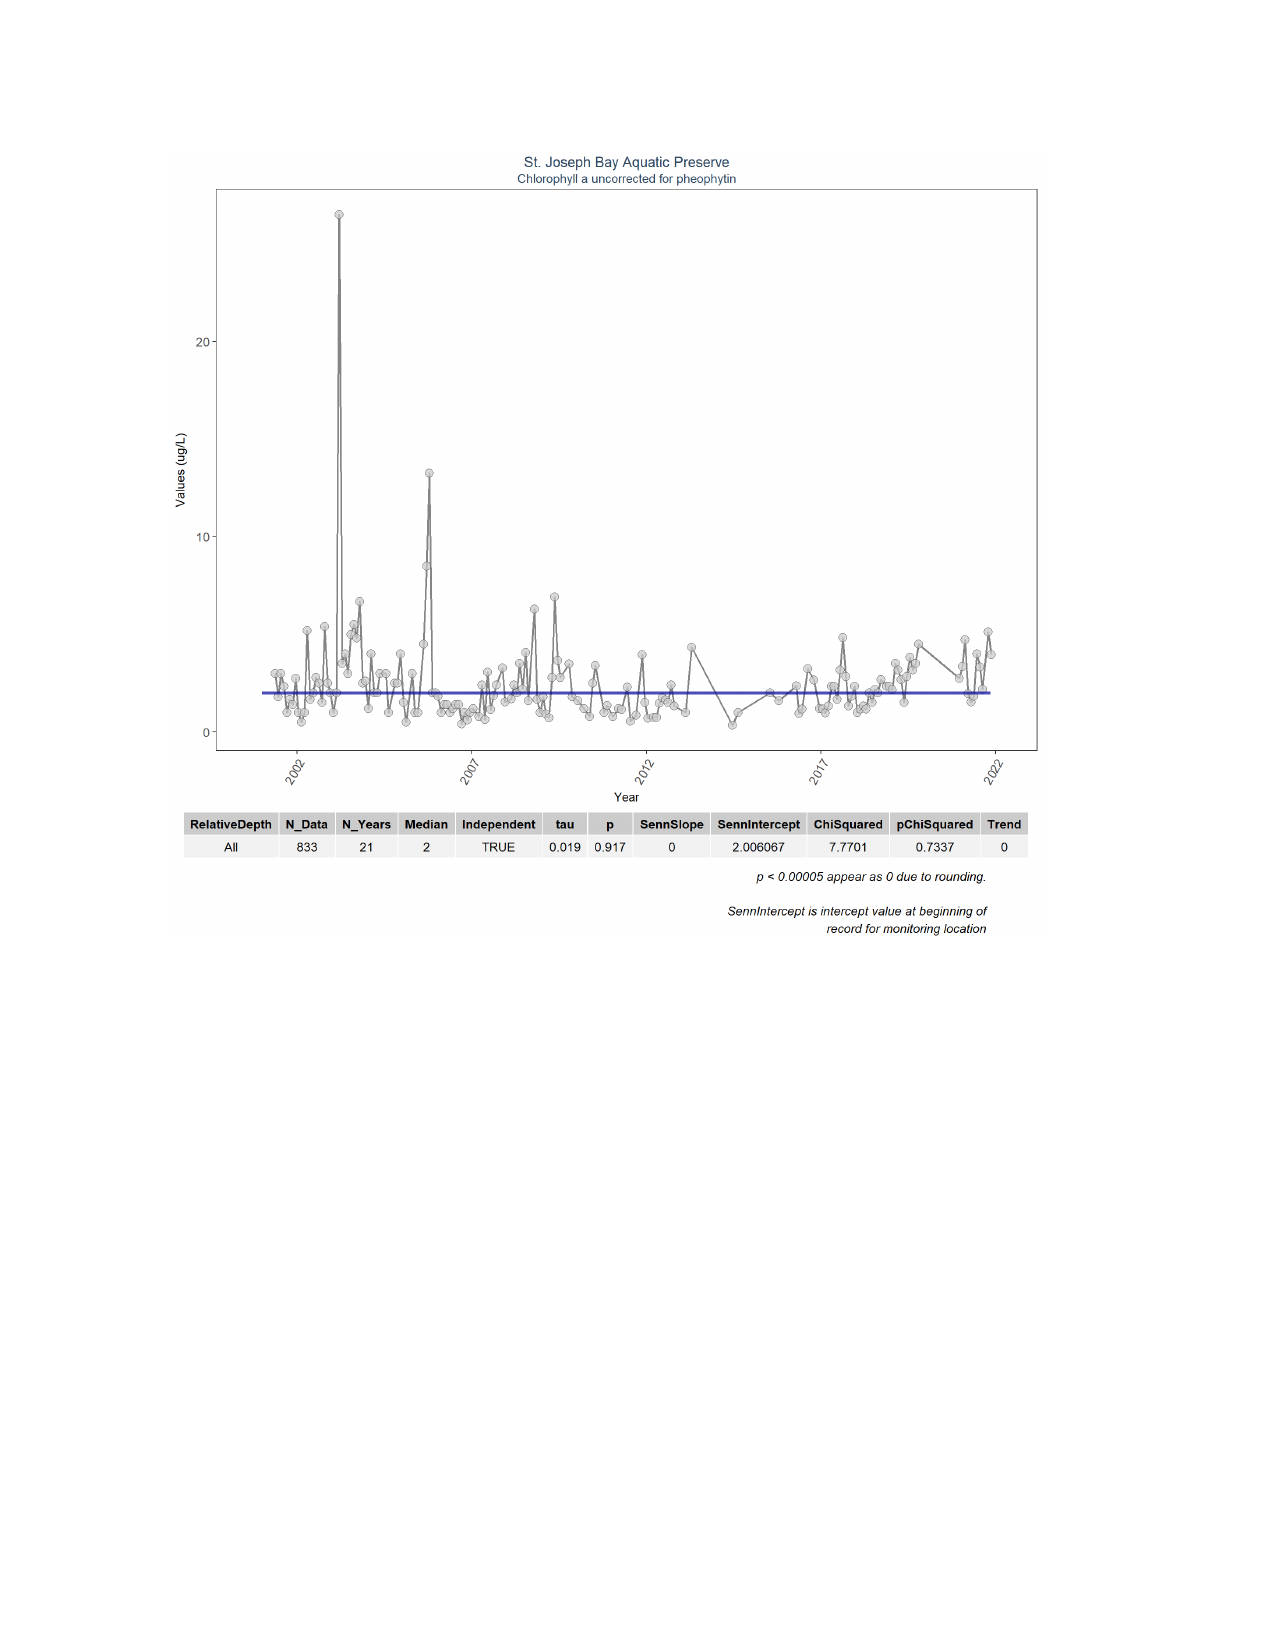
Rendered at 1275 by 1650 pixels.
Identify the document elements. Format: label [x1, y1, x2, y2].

picture [168, 150, 1044, 938]
